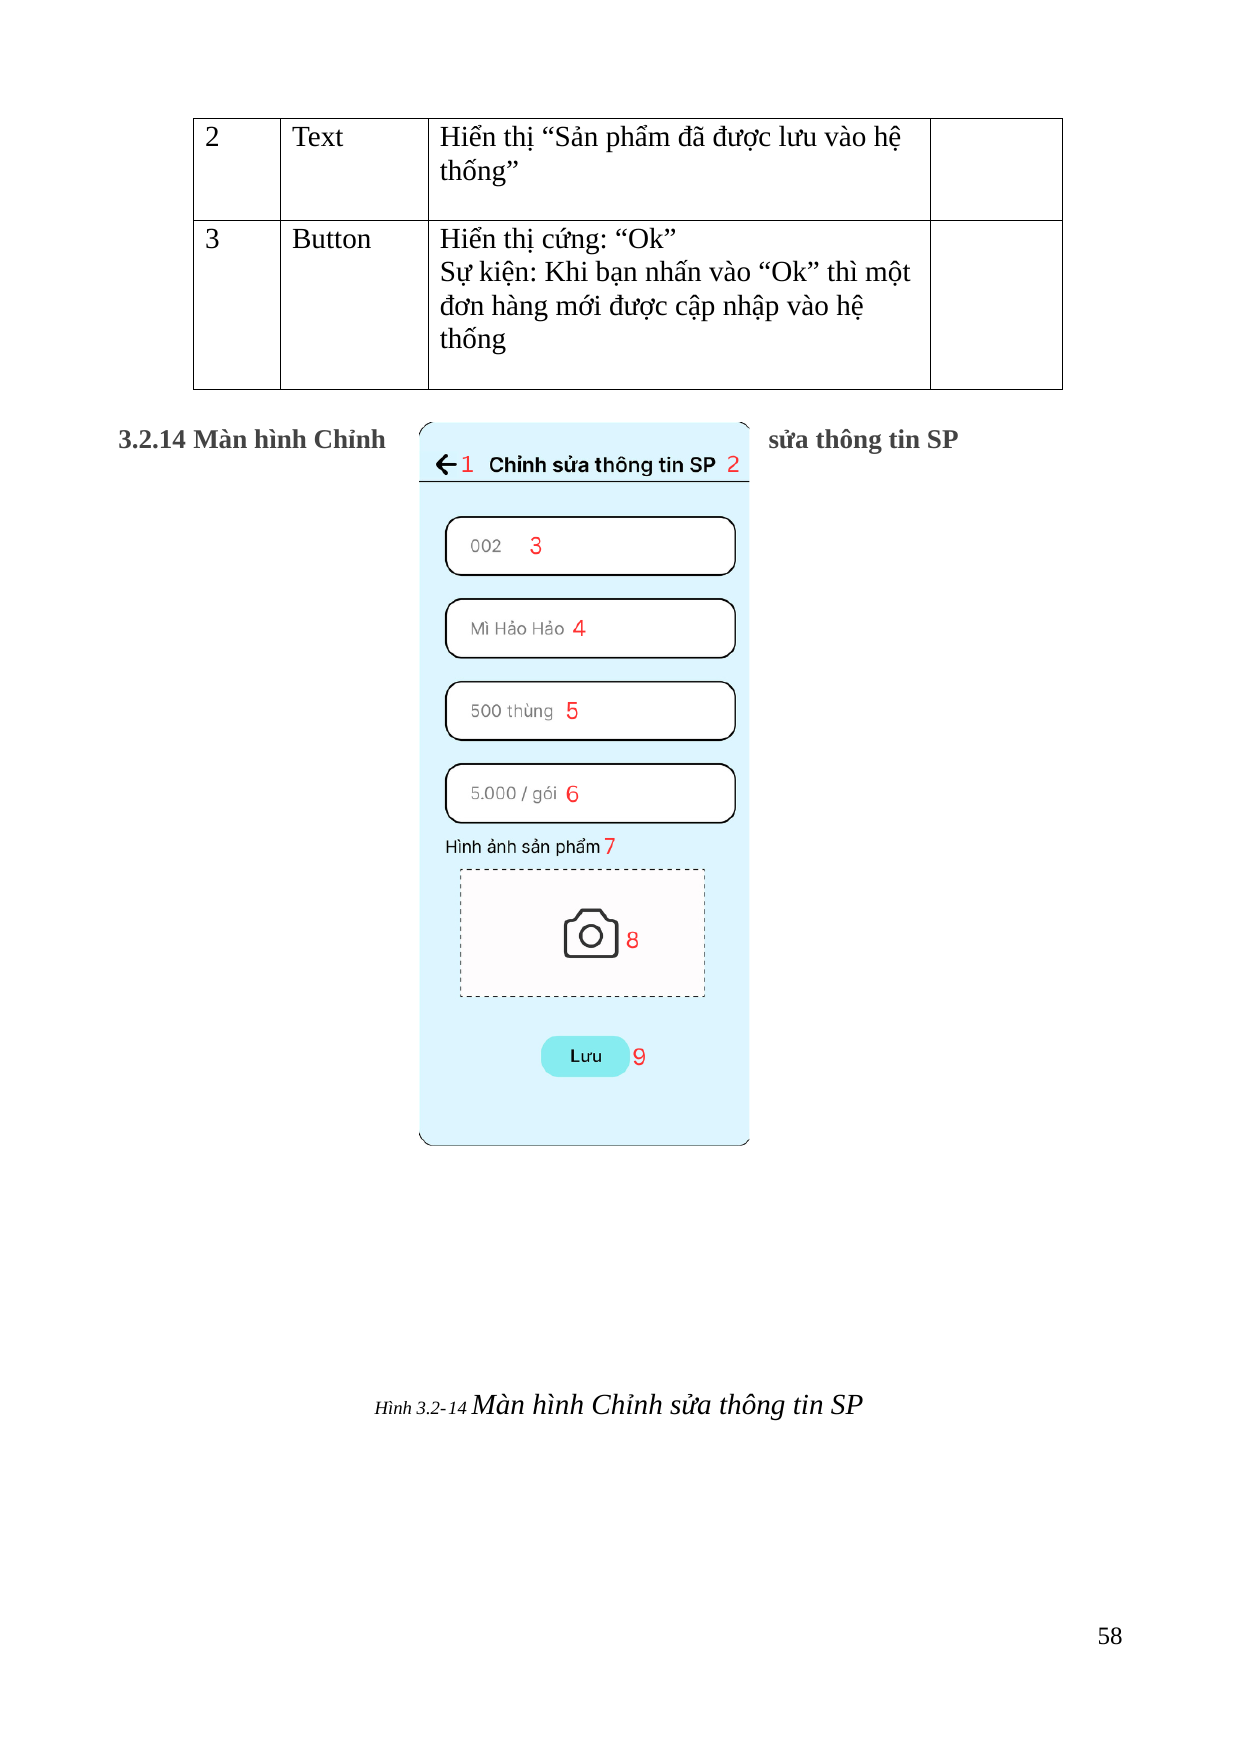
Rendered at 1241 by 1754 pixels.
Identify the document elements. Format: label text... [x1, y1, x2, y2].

subtitle Màn hình Chỉnh sửa thông tin SP [749, 423, 1122, 454]
table_cell Text [281, 119, 428, 220]
table_cell Hiển thị cứng: “Ok” Sự kiện: Khi bạn nhấn vào “Ok” thì một đơn hàng mới được cập nhập vào hệ thống [429, 221, 930, 388]
table_cell [931, 221, 1062, 388]
subtitle Màn hình Chỉnh sửa thông tin SP [118, 423, 418, 454]
picture [418, 422, 749, 1144]
table_cell Button [281, 221, 428, 388]
table_cell Hiển thị “Sản phẩm đã được lưu vào hệ thống” [429, 119, 930, 220]
table_cell 2 [194, 119, 280, 220]
table_cell 3 [194, 221, 280, 388]
table_cell [931, 119, 1062, 220]
